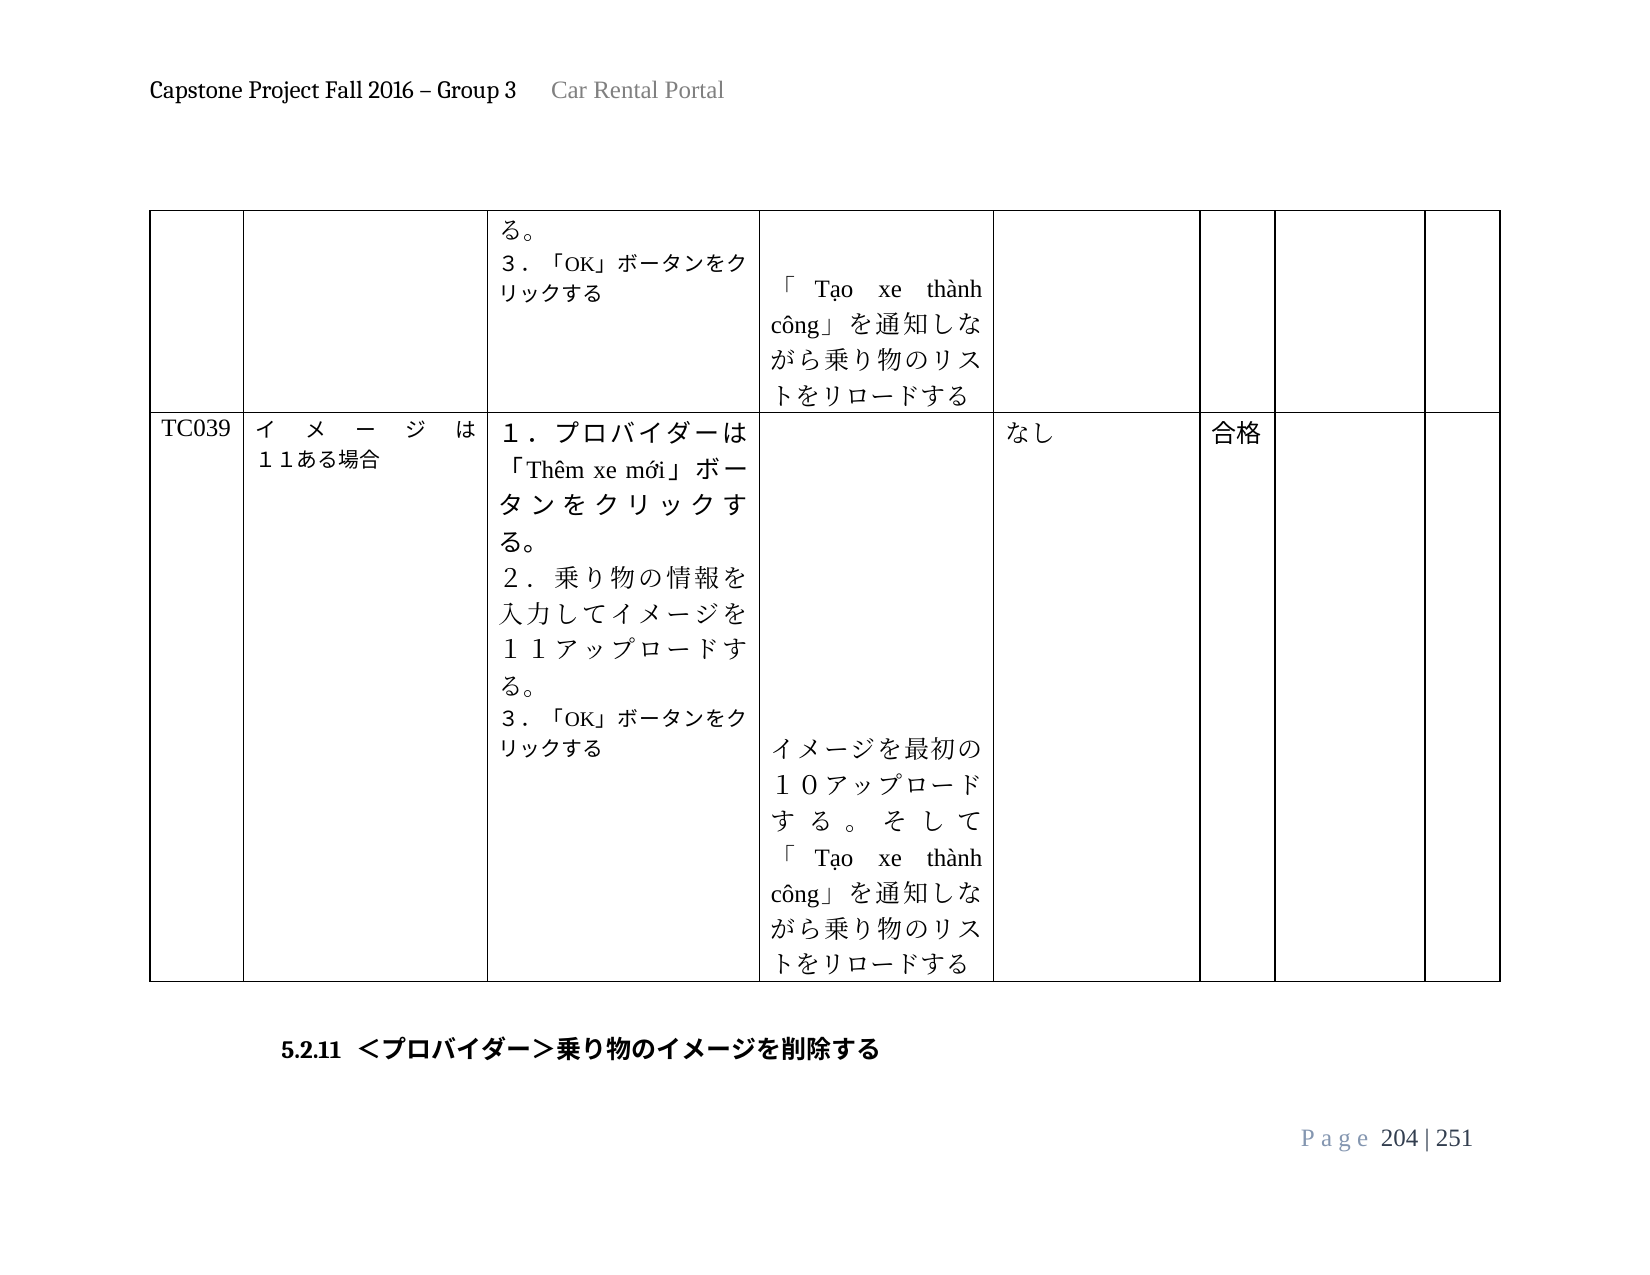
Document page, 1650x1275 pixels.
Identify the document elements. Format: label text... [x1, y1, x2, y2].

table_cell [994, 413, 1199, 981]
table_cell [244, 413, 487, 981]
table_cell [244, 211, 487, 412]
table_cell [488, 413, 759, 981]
list ＜プロバイダー＞乗り物のイメージを削除する [281, 1030, 1500, 1066]
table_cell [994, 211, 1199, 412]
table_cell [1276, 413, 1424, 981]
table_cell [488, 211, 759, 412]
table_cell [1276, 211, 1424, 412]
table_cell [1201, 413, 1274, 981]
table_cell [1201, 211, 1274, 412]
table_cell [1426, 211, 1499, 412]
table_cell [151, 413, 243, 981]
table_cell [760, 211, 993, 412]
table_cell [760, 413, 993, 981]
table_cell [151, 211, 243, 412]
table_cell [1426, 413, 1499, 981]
